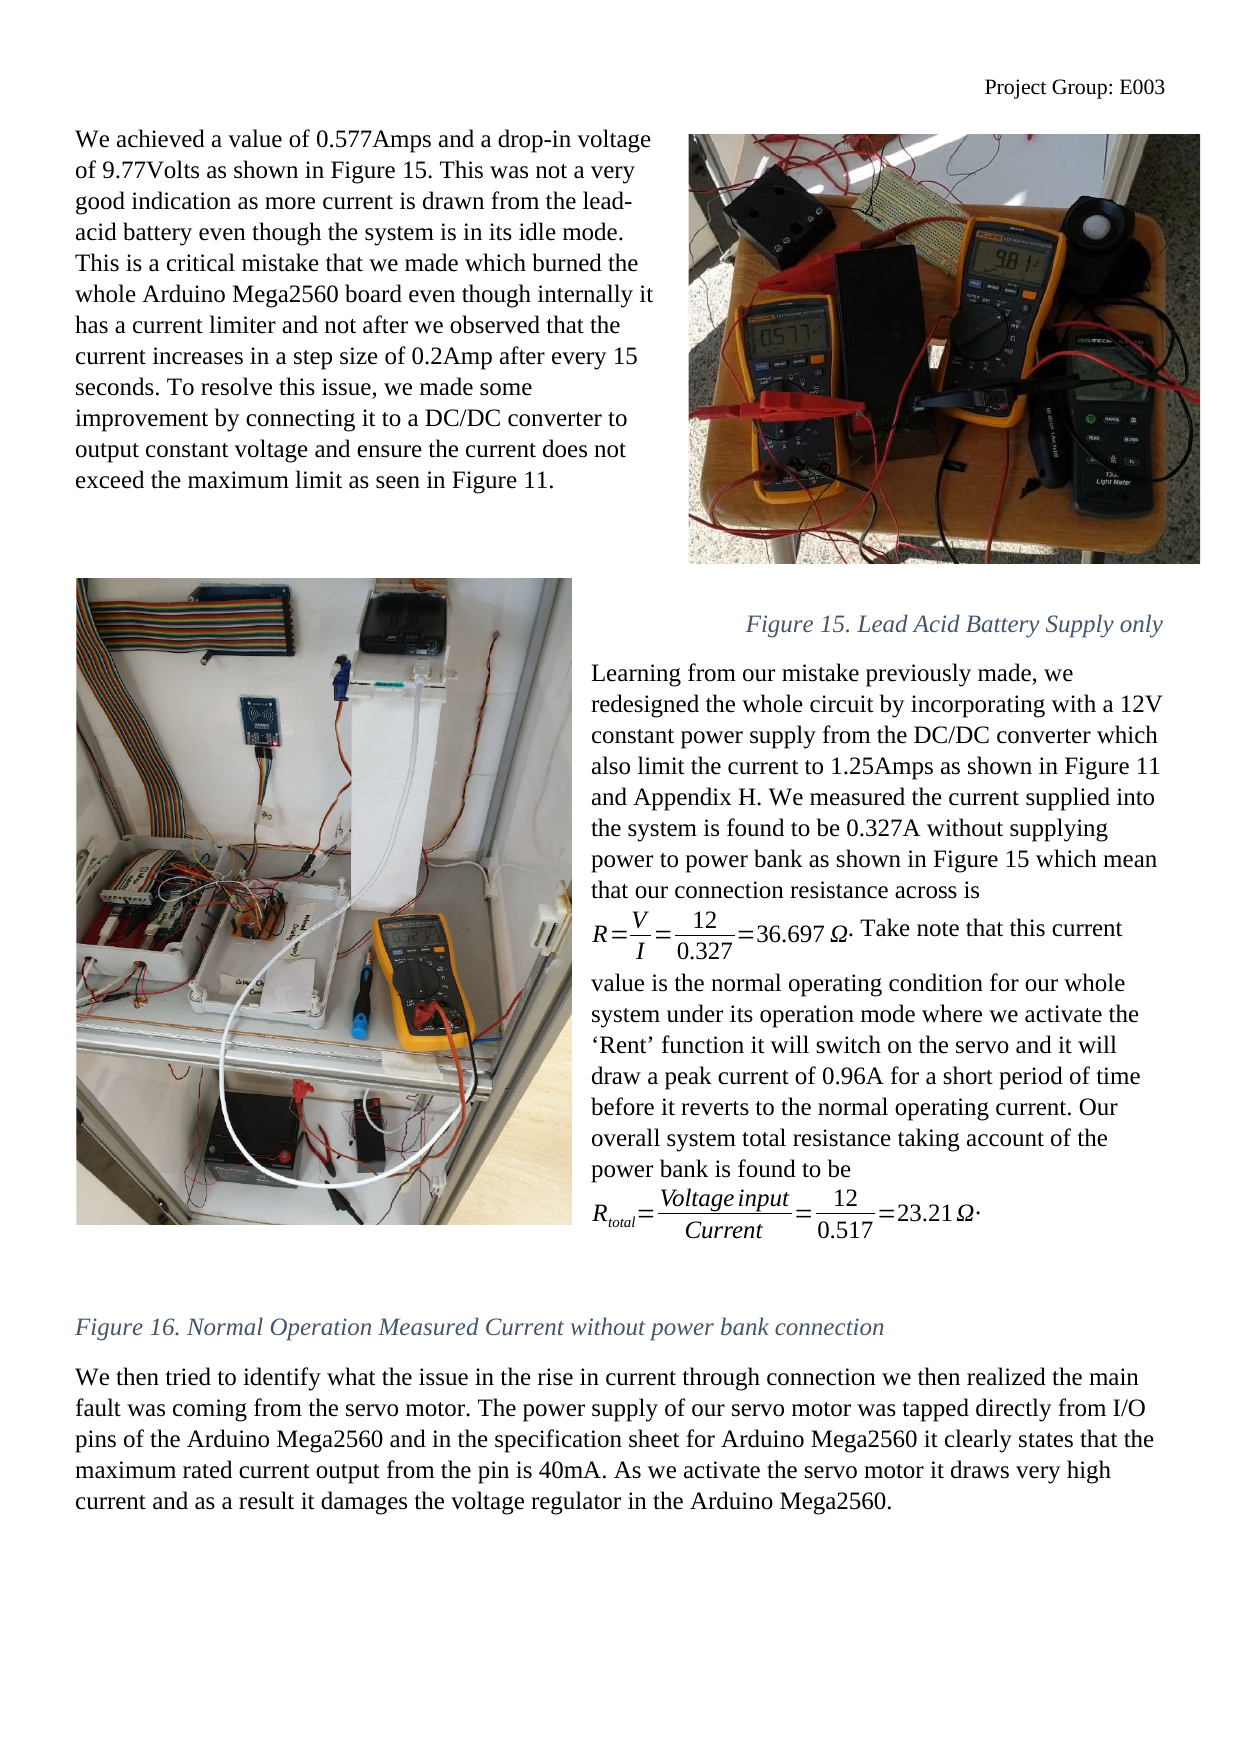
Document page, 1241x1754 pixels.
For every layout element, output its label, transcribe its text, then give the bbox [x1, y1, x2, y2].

picture [75, 578, 572, 1223]
text Figure 15. Lead Acid Battery Supply only [572, 609, 1165, 637]
text Figure 16. Normal Operation Measured Current without power bank connection [75, 1312, 1128, 1341]
text We achieved a value of 0.577Amps and a drop-in voltage of 9.77Volts as shown in Figure 15. This was not a very good indication as more current is drawn from the lead-acid battery even though the system is in its idle mode. This is a critical mistake that we made which burned the whole Arduino Mega2560 board even though internally it has a current limiter and not after we observed that the current increases in a step size of 0.2Amp after every 15 seconds. To resolve this issue, we made some improvement by connecting it to a DC/DC converter to output constant voltage and ensure the current does not exceed the maximum limit as seen in Figure 11. [75, 124, 1165, 494]
picture [687, 134, 1203, 567]
text We then tried to identify what the issue in the rise in current through connection we then realized the main fault was coming from the servo motor. The power supply of our servo motor was tapped directly from I/O pins of the Arduino Mega2560 and in the specification sheet for Arduino Mega2560 it clearly states that the maximum rated current output from the pin is 40mA. As we activate the servo motor it draws very high current and as a result it damages the voltage regulator in the Arduino Mega2560. [75, 1362, 1165, 1515]
